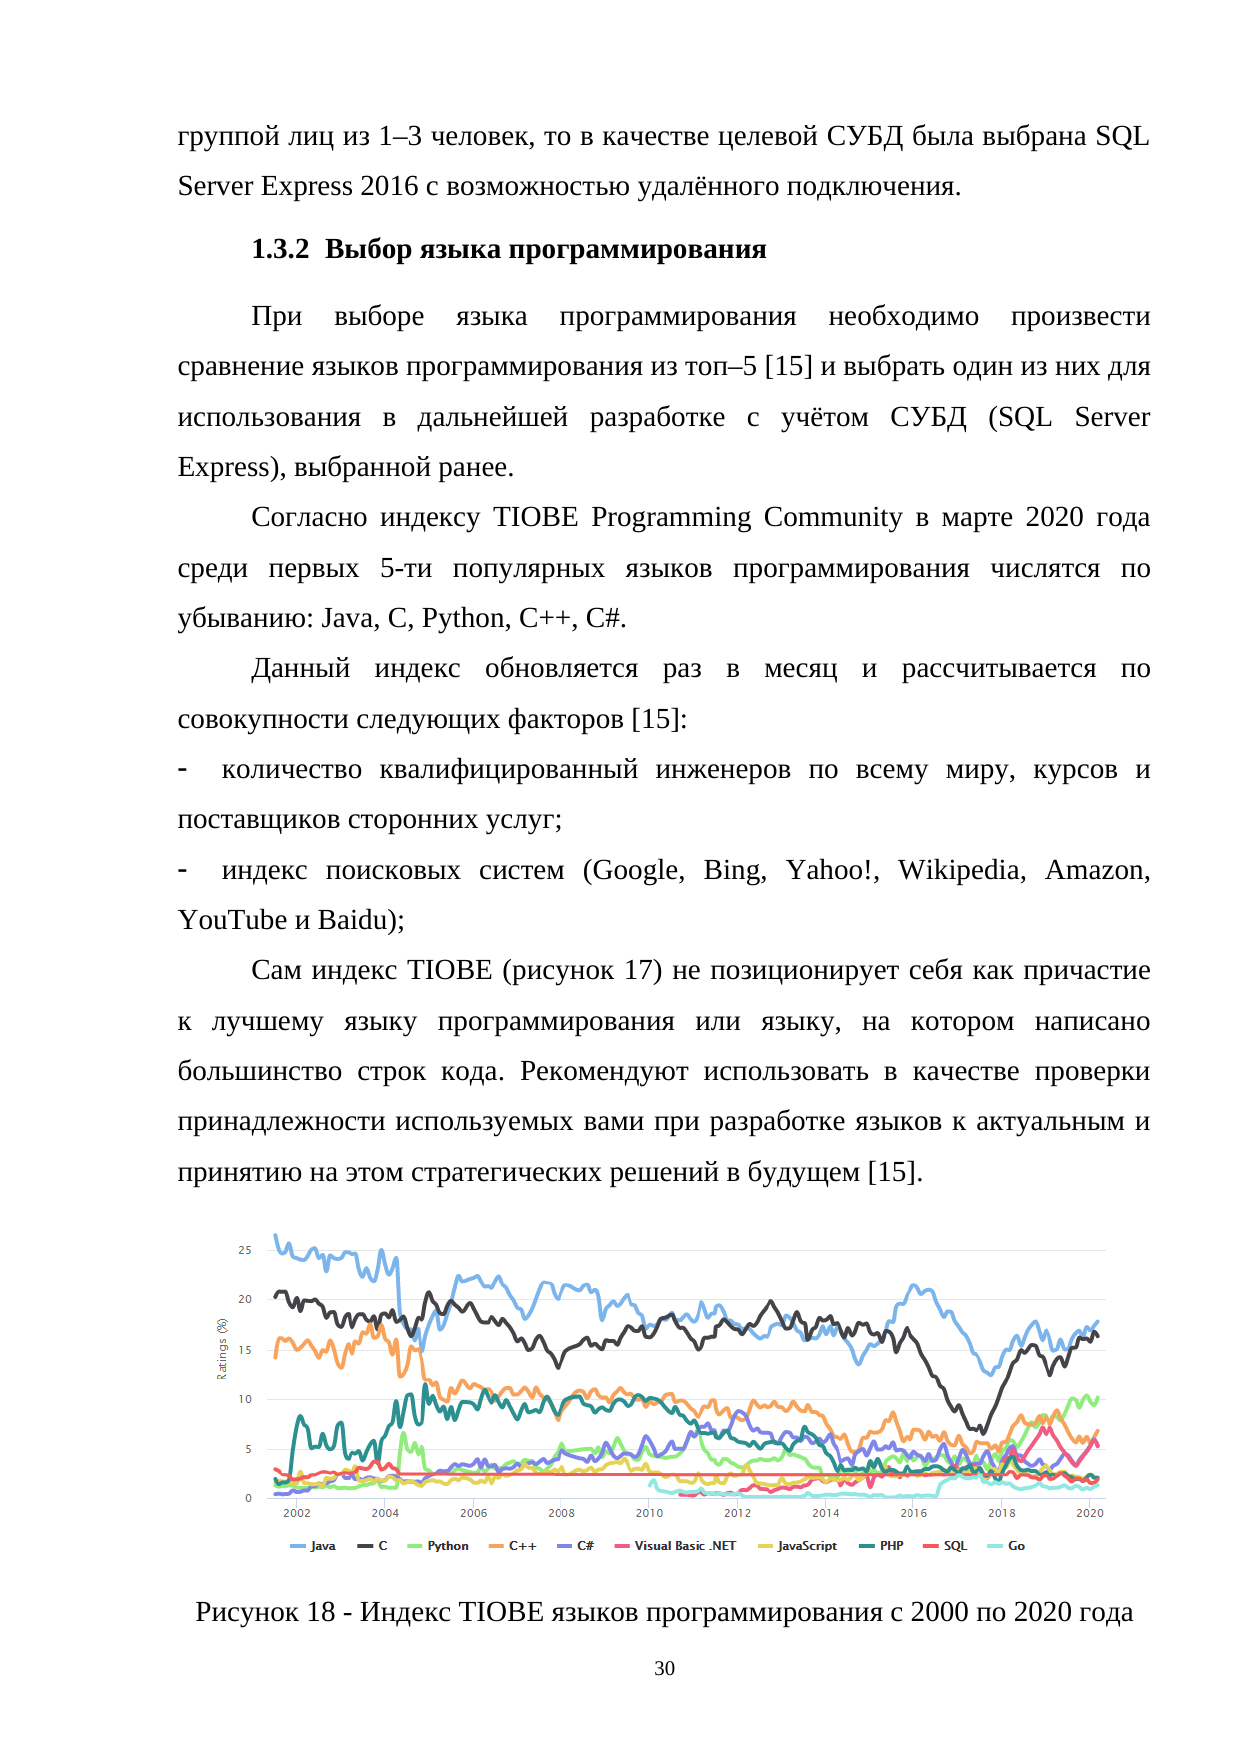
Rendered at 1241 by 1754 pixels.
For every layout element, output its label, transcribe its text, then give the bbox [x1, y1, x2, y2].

list индекс поисковых систем (Google, Bing, Yahoo!, Wikipedia, Amazon, YouTube и Baidu); [177, 852, 1152, 936]
text При выборе языка программирования необходимо произвести сравнение языков программирования из топ–5 [15] и выбрать один из них для использования в дальнейшей разработке с учётом СУБД (SQL Server Express), выбранной ранее. [177, 298, 1152, 483]
picture [212, 1229, 1117, 1553]
text Сам индекс TIOBE (рисунок 17) не позиционирует себя как причастие к лучшему языку программирования или языку, на котором написано большинство строк кода. Рекомендуют использовать в качестве проверки принадлежности используемых вами при разработке языков к актуальным и принятию на этом стратегических решений в будущем [15]. [177, 952, 1152, 1187]
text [177, 118, 1152, 202]
text Рисунок 18 - Индекс TIOBE языков программирования с 2000 по 2020 года [177, 1594, 1152, 1628]
text Данный индекс обновляется раз в месяц и рассчитывается по совокупности следующих факторов [15]: [177, 650, 1152, 734]
list количество квалифицированный инженеров по всему миру, курсов и поставщиков сторонних услуг; [177, 751, 1152, 835]
text Согласно индексу TIOBE Programming Community в марте 2020 года среди первых 5-ти популярных языков программирования числятся по убыванию: Java, C, Python, C++, C#. [177, 499, 1152, 634]
subtitle Выбор языка программирования [177, 231, 1152, 265]
